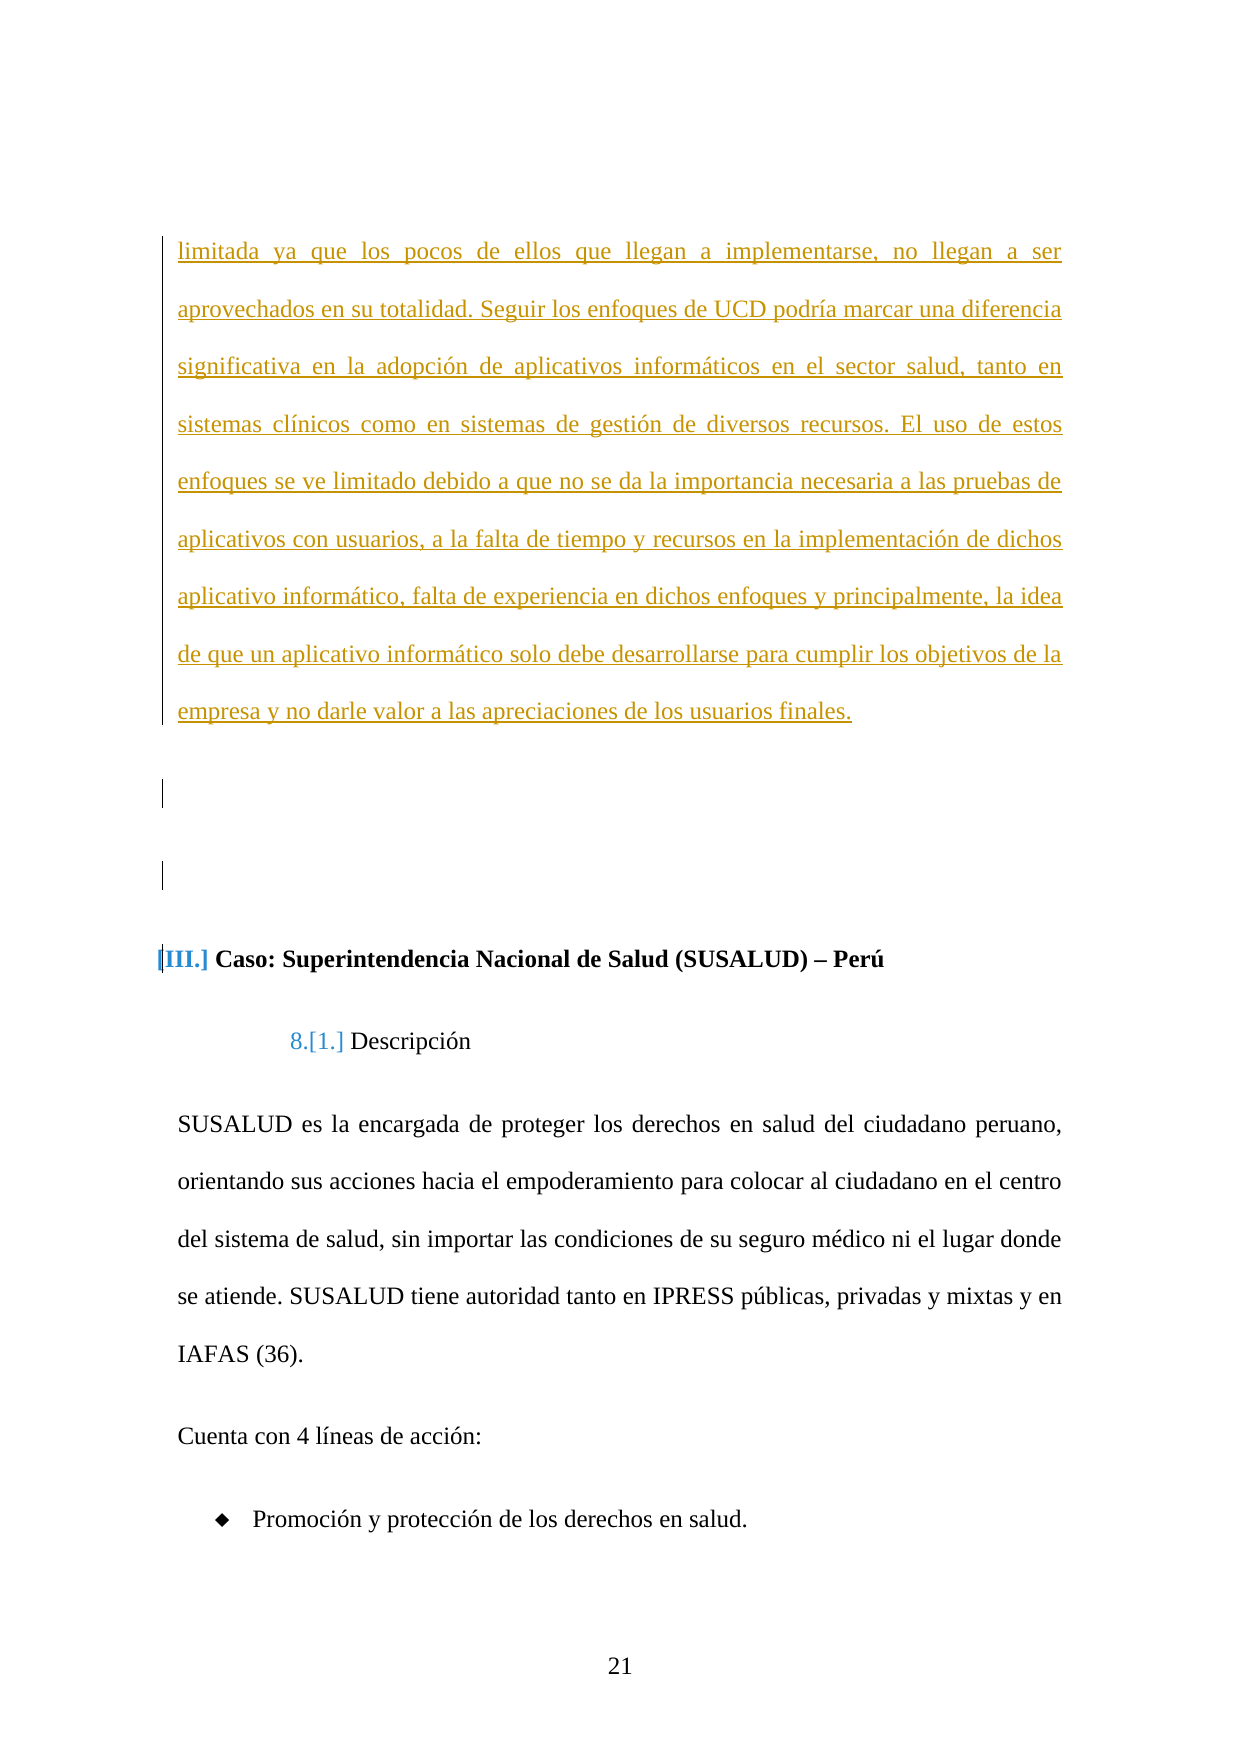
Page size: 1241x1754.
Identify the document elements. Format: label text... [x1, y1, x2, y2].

subtitle Caso: Superintendencia Nacional de Salud (SUSALUD) – Perú [215, 944, 1063, 972]
list Promoción y protección de los derechos en salud. [215, 1504, 1063, 1532]
text Cuenta con 4 líneas de acción: [177, 1421, 1063, 1450]
subtitle Descripción [290, 1026, 1063, 1055]
text SUSALUD es la encargada de proteger los derechos en salud del ciudadano peruano, orientando sus acciones hacia el empoderamiento para colocar al ciudadano en el centro del sistema de salud, sin importar las condiciones de su seguro médico ni el lugar donde se atiende. SUSALUD tiene autoridad tanto en IPRESS públicas, privadas y mixtas y en IAFAS (36). [177, 1109, 1063, 1367]
